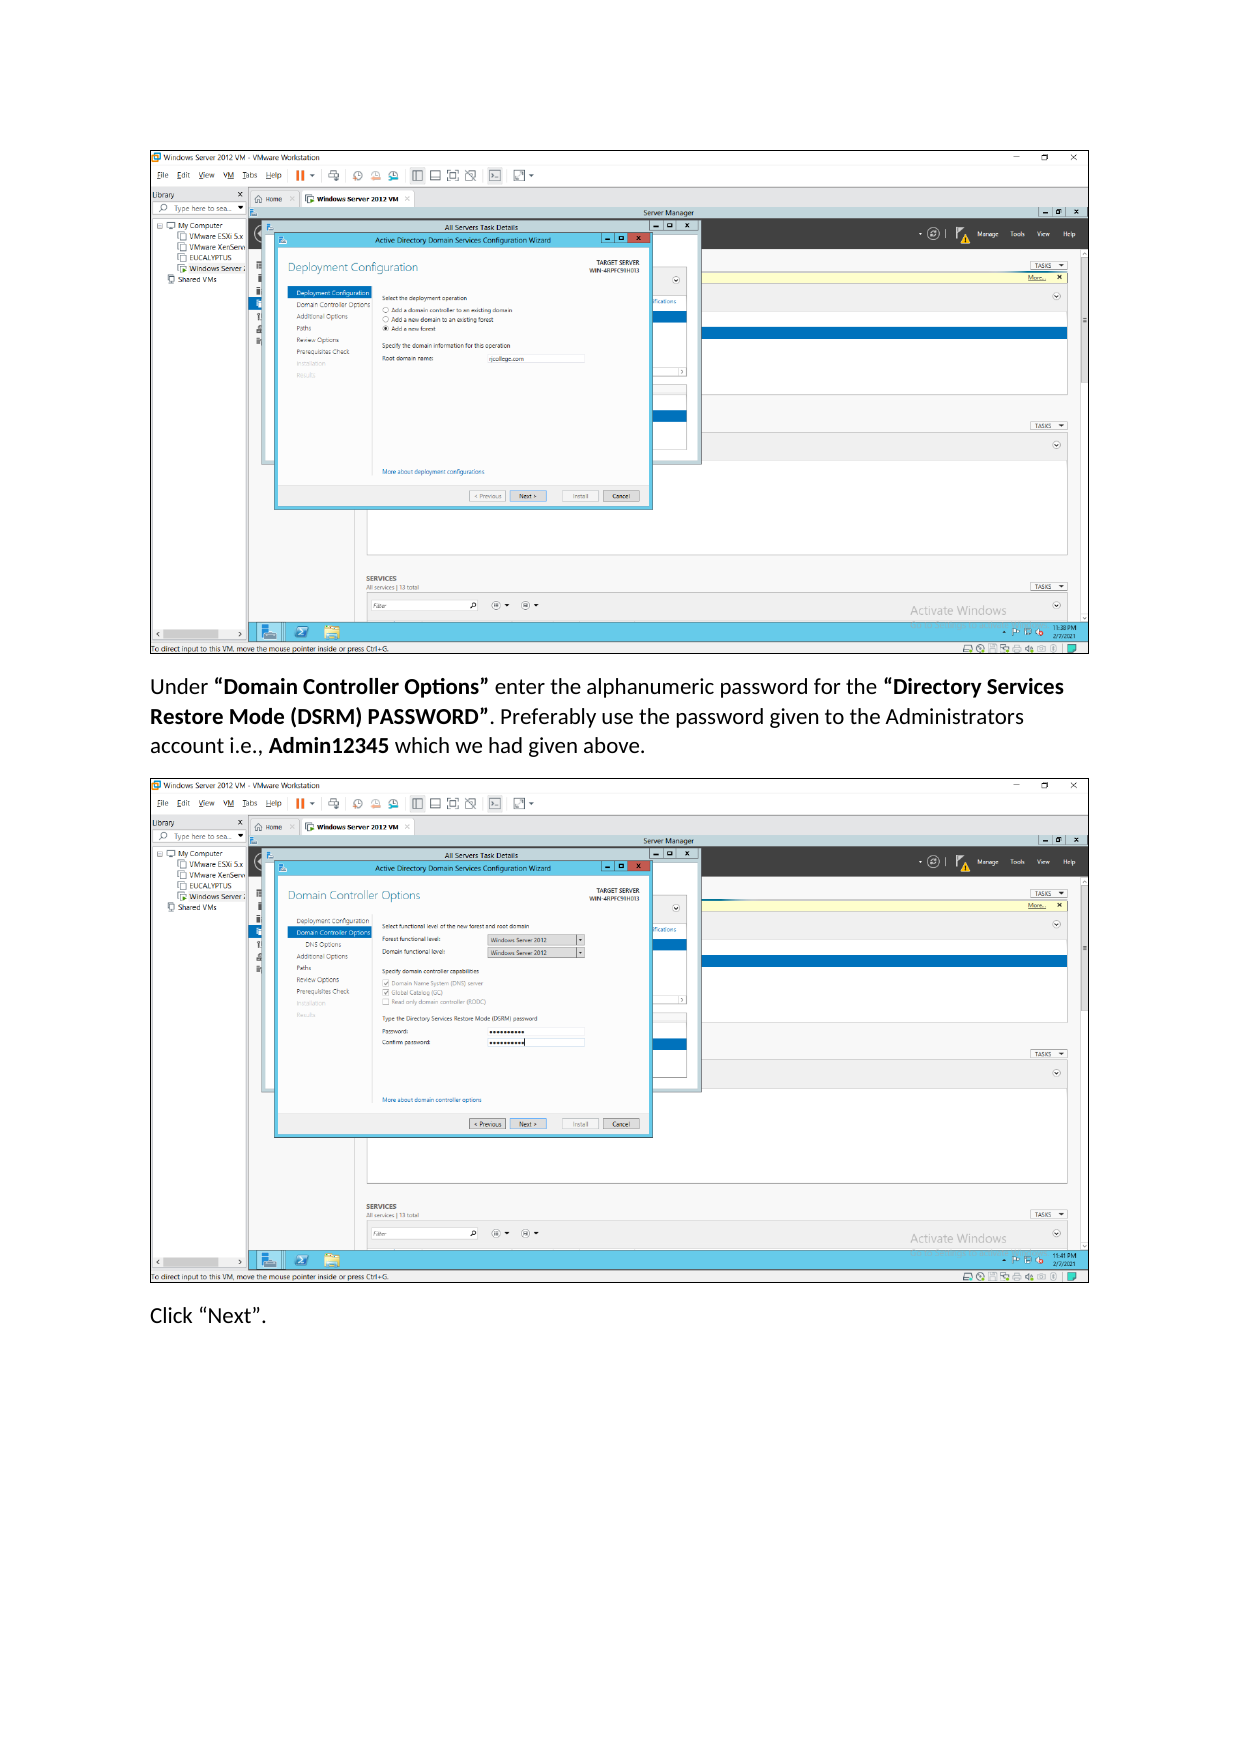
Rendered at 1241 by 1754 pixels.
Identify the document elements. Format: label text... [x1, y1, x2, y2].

text Under “Domain Controller Options” enter the alphanumeric password for the “Directory Services Restore Mode (DSRM) PASSWORD”. Preferably use the password given to the Administrators account i.e., Admin12345 which we had given above. [150, 672, 1090, 759]
text Click “Next”. [150, 1301, 1090, 1329]
picture [151, 779, 1088, 1282]
picture [151, 151, 1088, 653]
